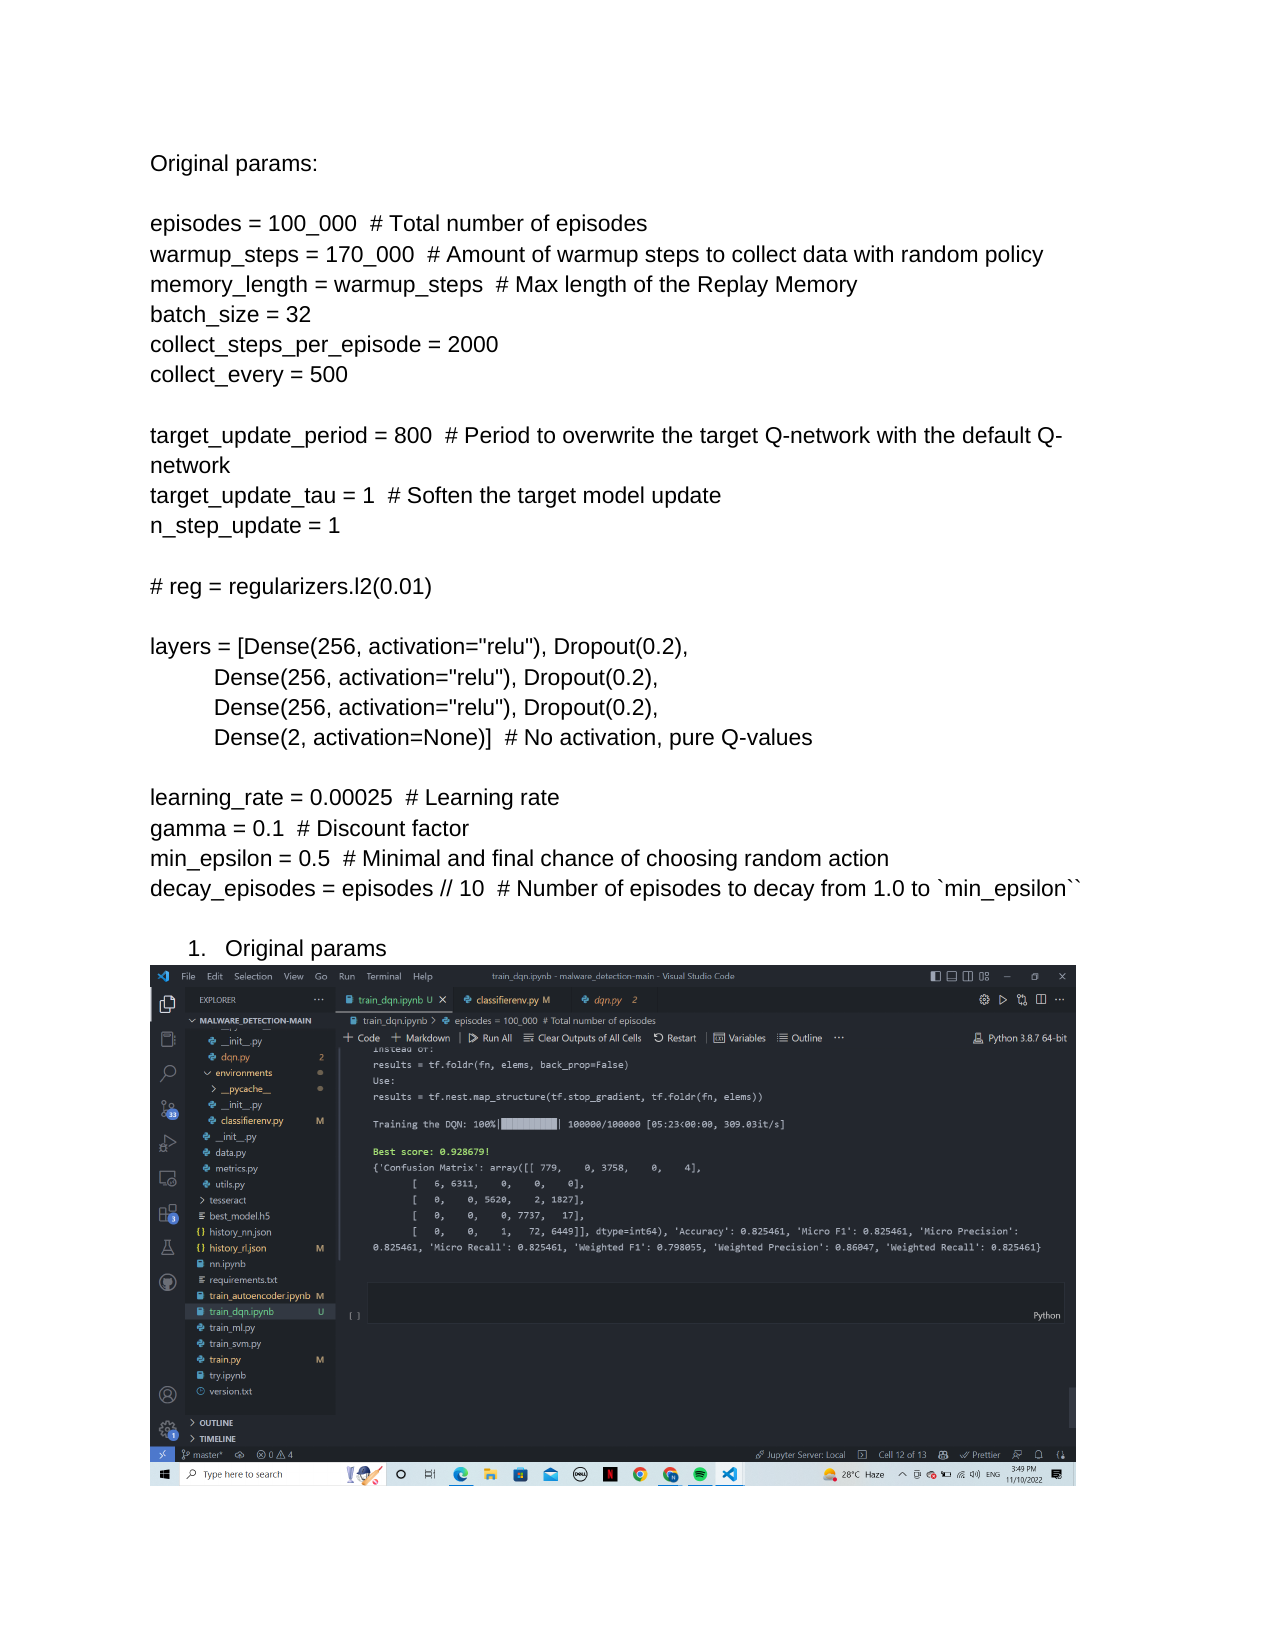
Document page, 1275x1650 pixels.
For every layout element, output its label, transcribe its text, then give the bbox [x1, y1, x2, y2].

text target_update_period = 800 # Period to overwrite the target Q-network with the default Q-network [150, 422, 1125, 478]
text collect_every = 500 [150, 361, 1125, 388]
text # reg = regularizers.l2(0.01) [150, 573, 1125, 599]
text memory_length = warmup_steps # Max length of the Replay Memory [150, 271, 1125, 297]
text gamma = 0.1 # Discount factor [150, 814, 1125, 841]
text target_update_tau = 1 # Soften the target model update [150, 482, 1125, 509]
text learning_rate = 0.00025 # Learning rate [150, 784, 1125, 811]
text Dense(256, activation="relu"), Dropout(0.2), [150, 663, 1125, 690]
text decay_episodes = episodes // 10 # Number of episodes to decay from 1.0 to `min_epsilon`` [150, 875, 1125, 901]
text Dense(2, activation=None)] # No activation, pure Q-values [150, 724, 1125, 750]
text Dense(256, activation="relu"), Dropout(0.2), [150, 694, 1125, 720]
list Original params [187, 935, 1125, 962]
text collect_steps_per_episode = 2000 [150, 331, 1125, 358]
text layers = [Dense(256, activation="relu"), Dropout(0.2), [150, 633, 1125, 660]
text Original params: [150, 150, 1125, 176]
text min_epsilon = 0.5 # Minimal and final chance of choosing random action [150, 845, 1125, 871]
text warmup_steps = 170_000 # Amount of warmup steps to collect data with random policy [150, 241, 1125, 267]
text episodes = 100_000 # Total number of episodes [150, 210, 1125, 237]
text batch_size = 32 [150, 301, 1125, 327]
text n_step_update = 1 [150, 512, 1125, 539]
picture [150, 965, 1076, 1486]
